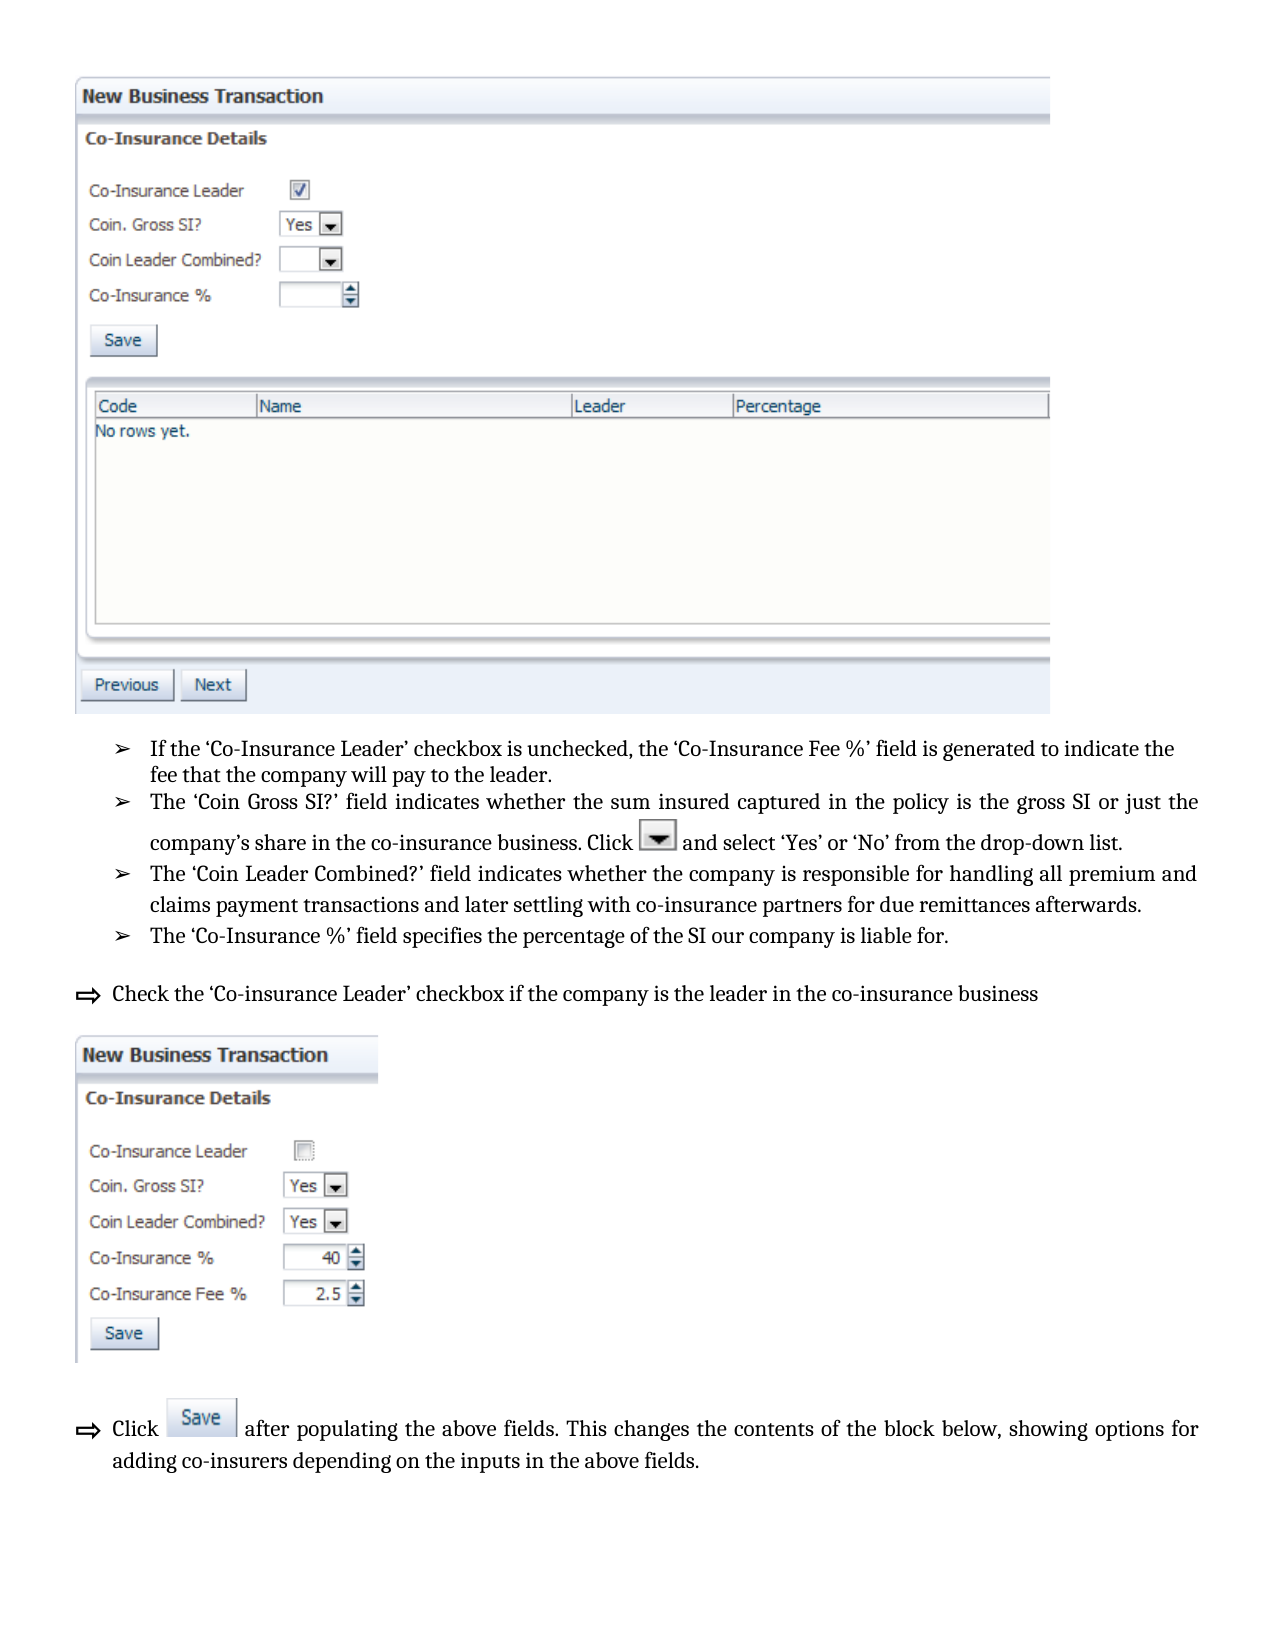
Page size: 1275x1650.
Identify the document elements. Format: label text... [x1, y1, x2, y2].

picture [165, 1398, 238, 1437]
list Click after populating the above fields. This changes the contents of the block below, showing options for adding co-insurers depending on the inputs in the above fields. [75, 1383, 1200, 1474]
picture [75, 75, 1050, 714]
picture [75, 1034, 379, 1363]
list The ‘Coin Leader Combined?’ field indicates whether the company is responsible for handling all premium and claims payment transactions and later settling with co-insurance partners for due remittances afterwards. [112, 860, 1200, 918]
list The ‘Co-Insurance %’ field specifies the percentage of the SI our company is liable for. [112, 922, 1200, 949]
list Check the ‘Co-insurance Leader’ checkbox if the company is the leader in the co-insurance business [75, 949, 1200, 1013]
list The ‘Coin Gross SI?’ field indicates whether the sum insured captured in the policy is the gross SI or just the company’s share in the co-insurance business. Click and select ‘Yes’ or ‘No’ from the drop-down list. [112, 788, 1200, 857]
list If the ‘Co-Insurance Leader’ checkbox is unchecked, the ‘Co-Insurance Fee %’ field is generated to indicate the fee that the company will pay to the leader. [112, 734, 1200, 788]
picture [638, 819, 678, 851]
